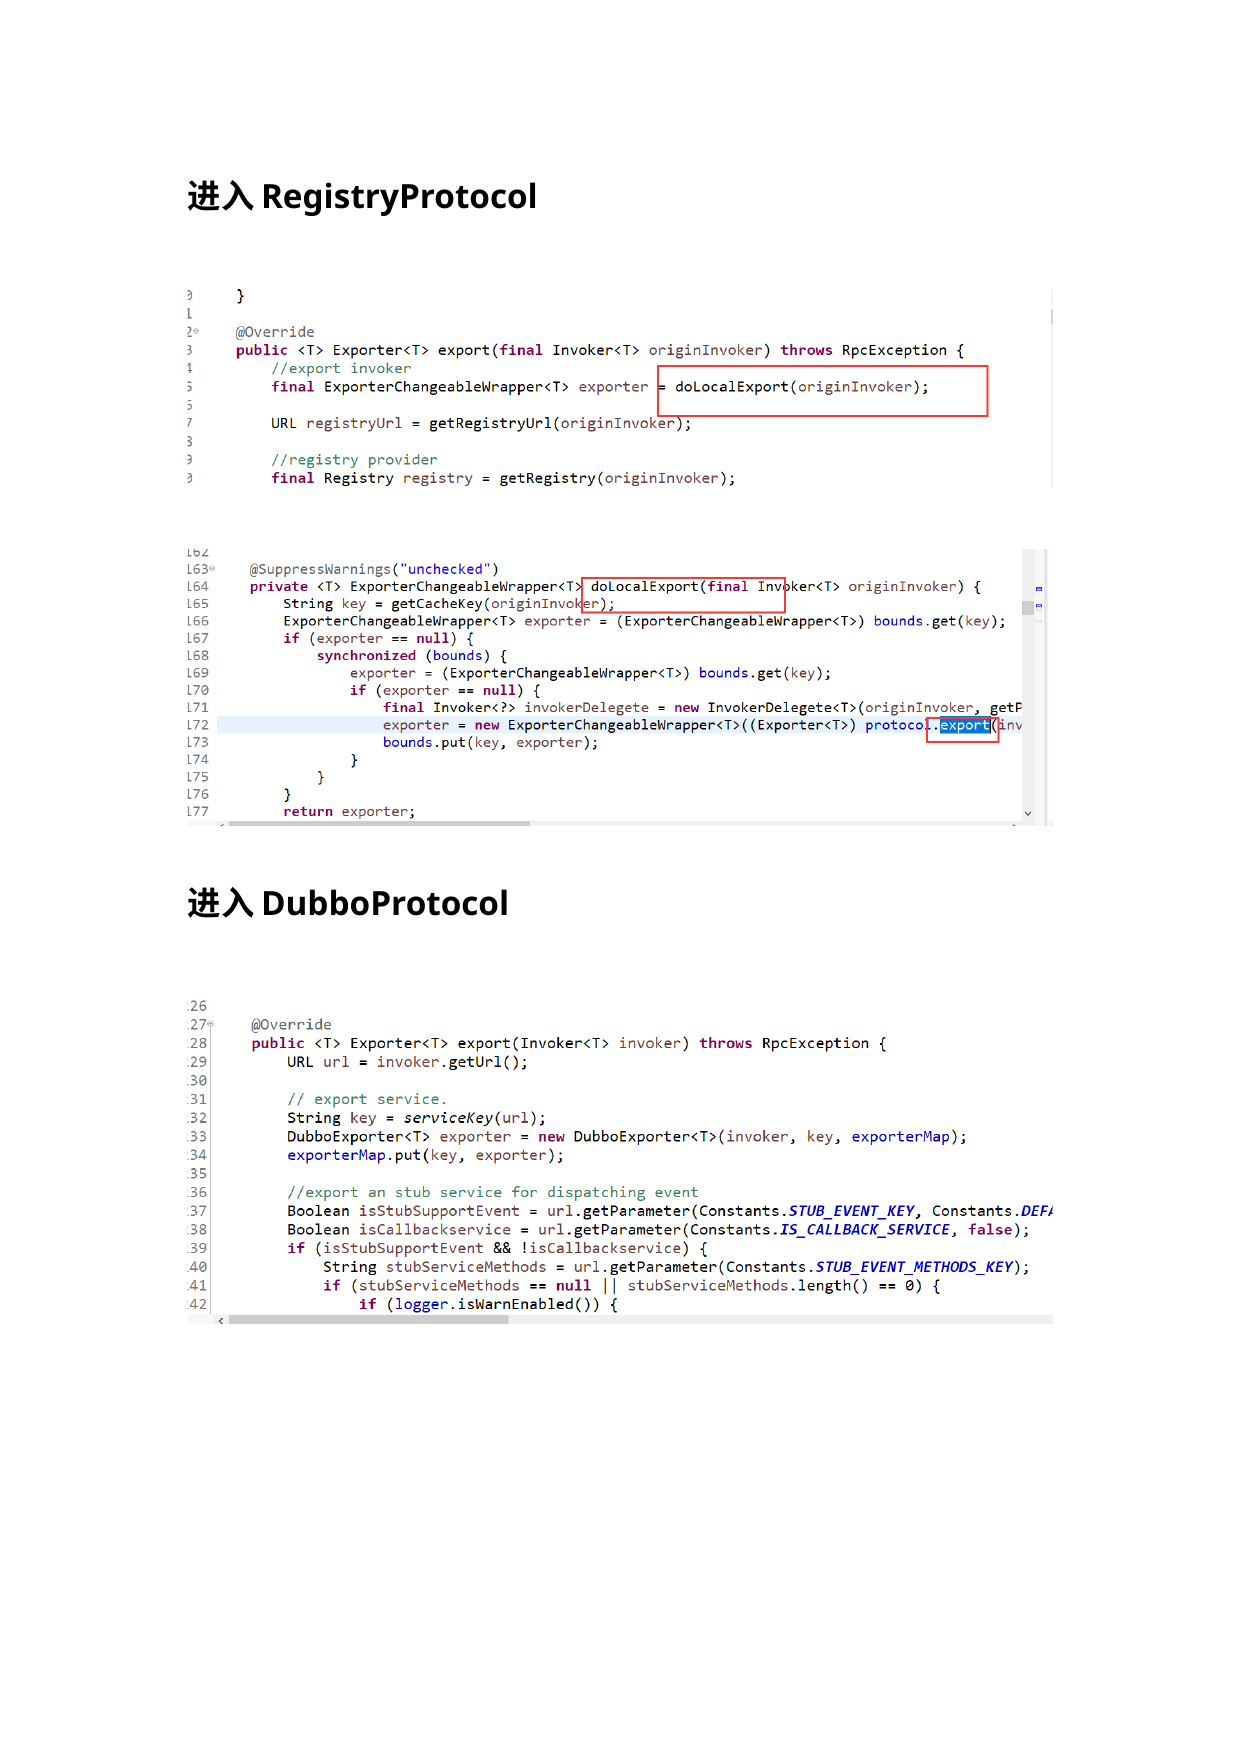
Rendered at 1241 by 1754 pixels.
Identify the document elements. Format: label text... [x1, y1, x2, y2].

subtitle 进入DubboProtocol [187, 869, 1053, 934]
subtitle 进入RegistryProtocol [187, 162, 1053, 227]
picture [187, 996, 1053, 1324]
picture [187, 289, 1053, 488]
picture [187, 549, 1053, 826]
